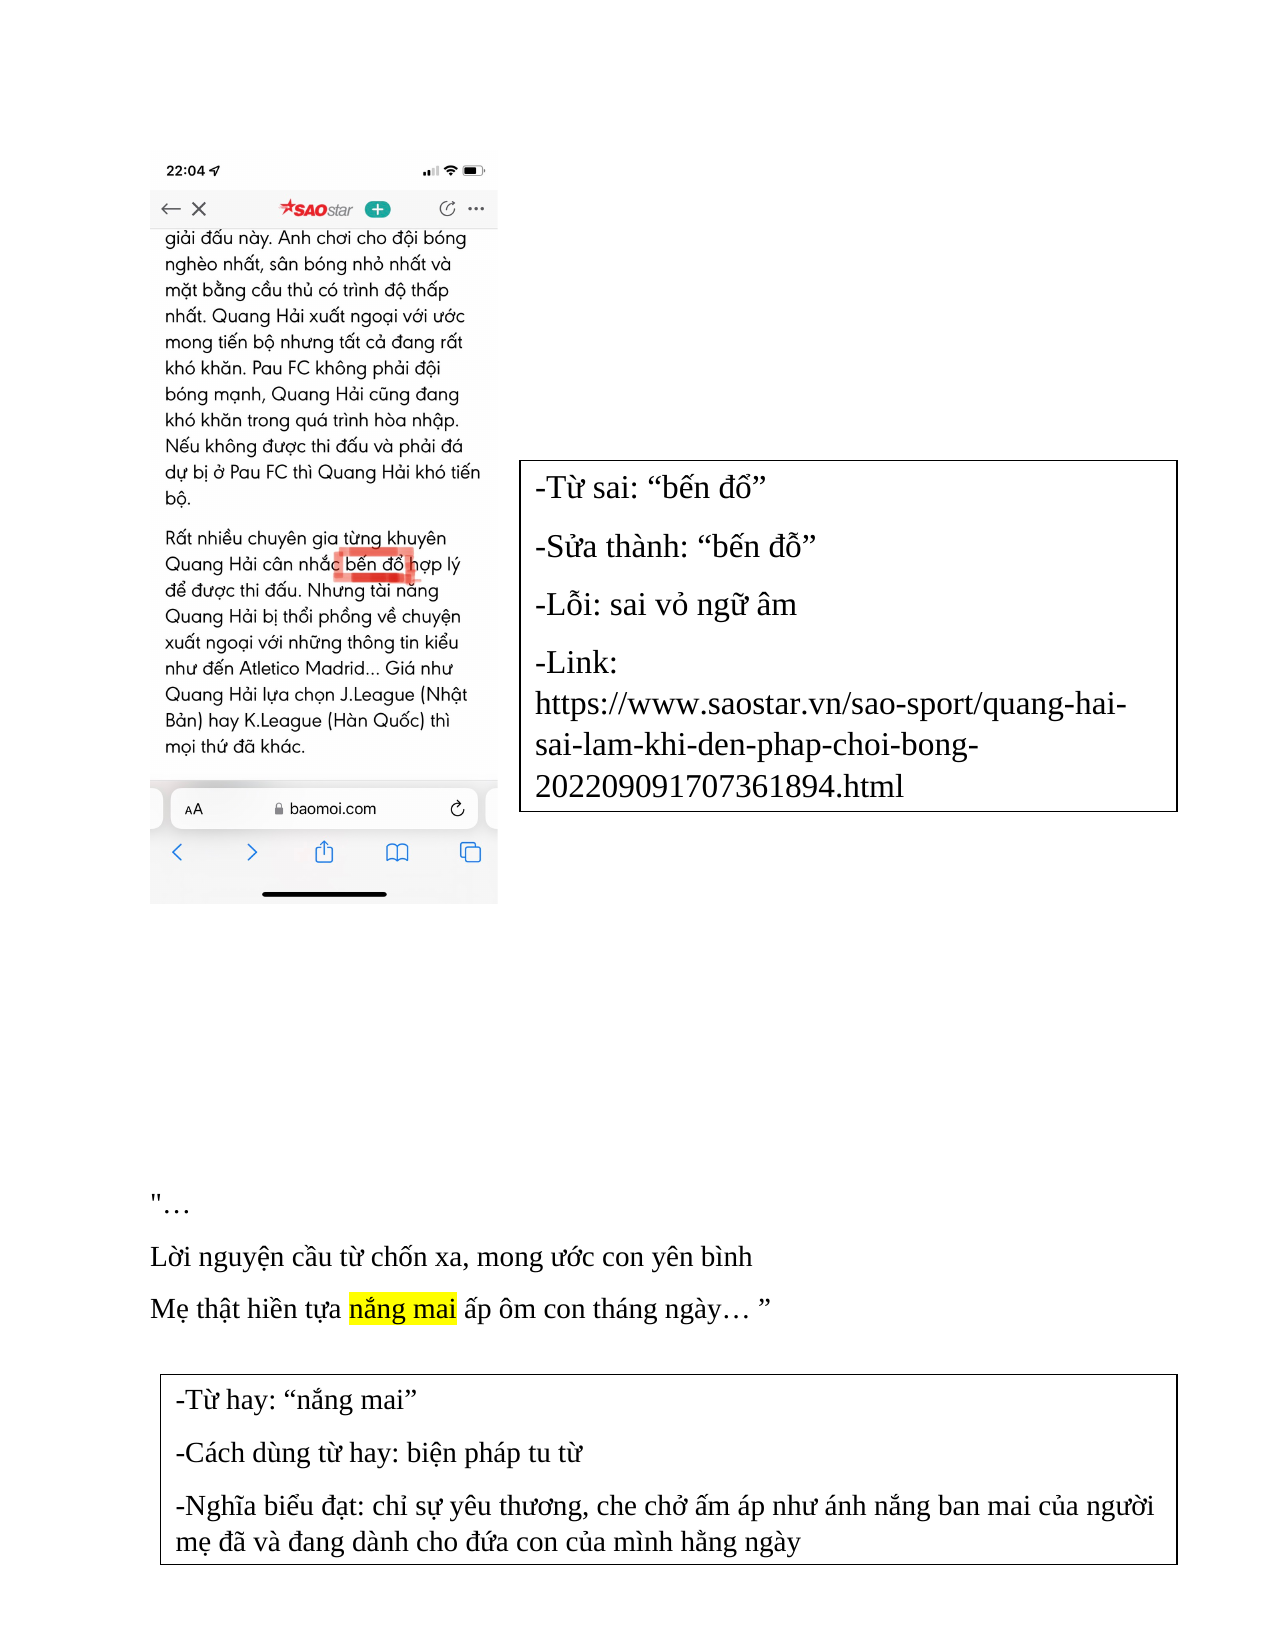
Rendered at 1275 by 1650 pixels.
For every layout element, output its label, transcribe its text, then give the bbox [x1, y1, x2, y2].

text Mẹ thật hiền tựa nắng mai ấp ôm con tháng ngày… ” [150, 1292, 349, 1325]
text Mẹ thật hiền tựa nắng mai ấp ôm con tháng ngày… ” [457, 1292, 1125, 1325]
text "… [150, 1186, 1125, 1219]
text Lời nguyện cầu từ chốn xa, mong ước con yên bình [150, 1239, 1125, 1272]
picture [150, 150, 498, 904]
